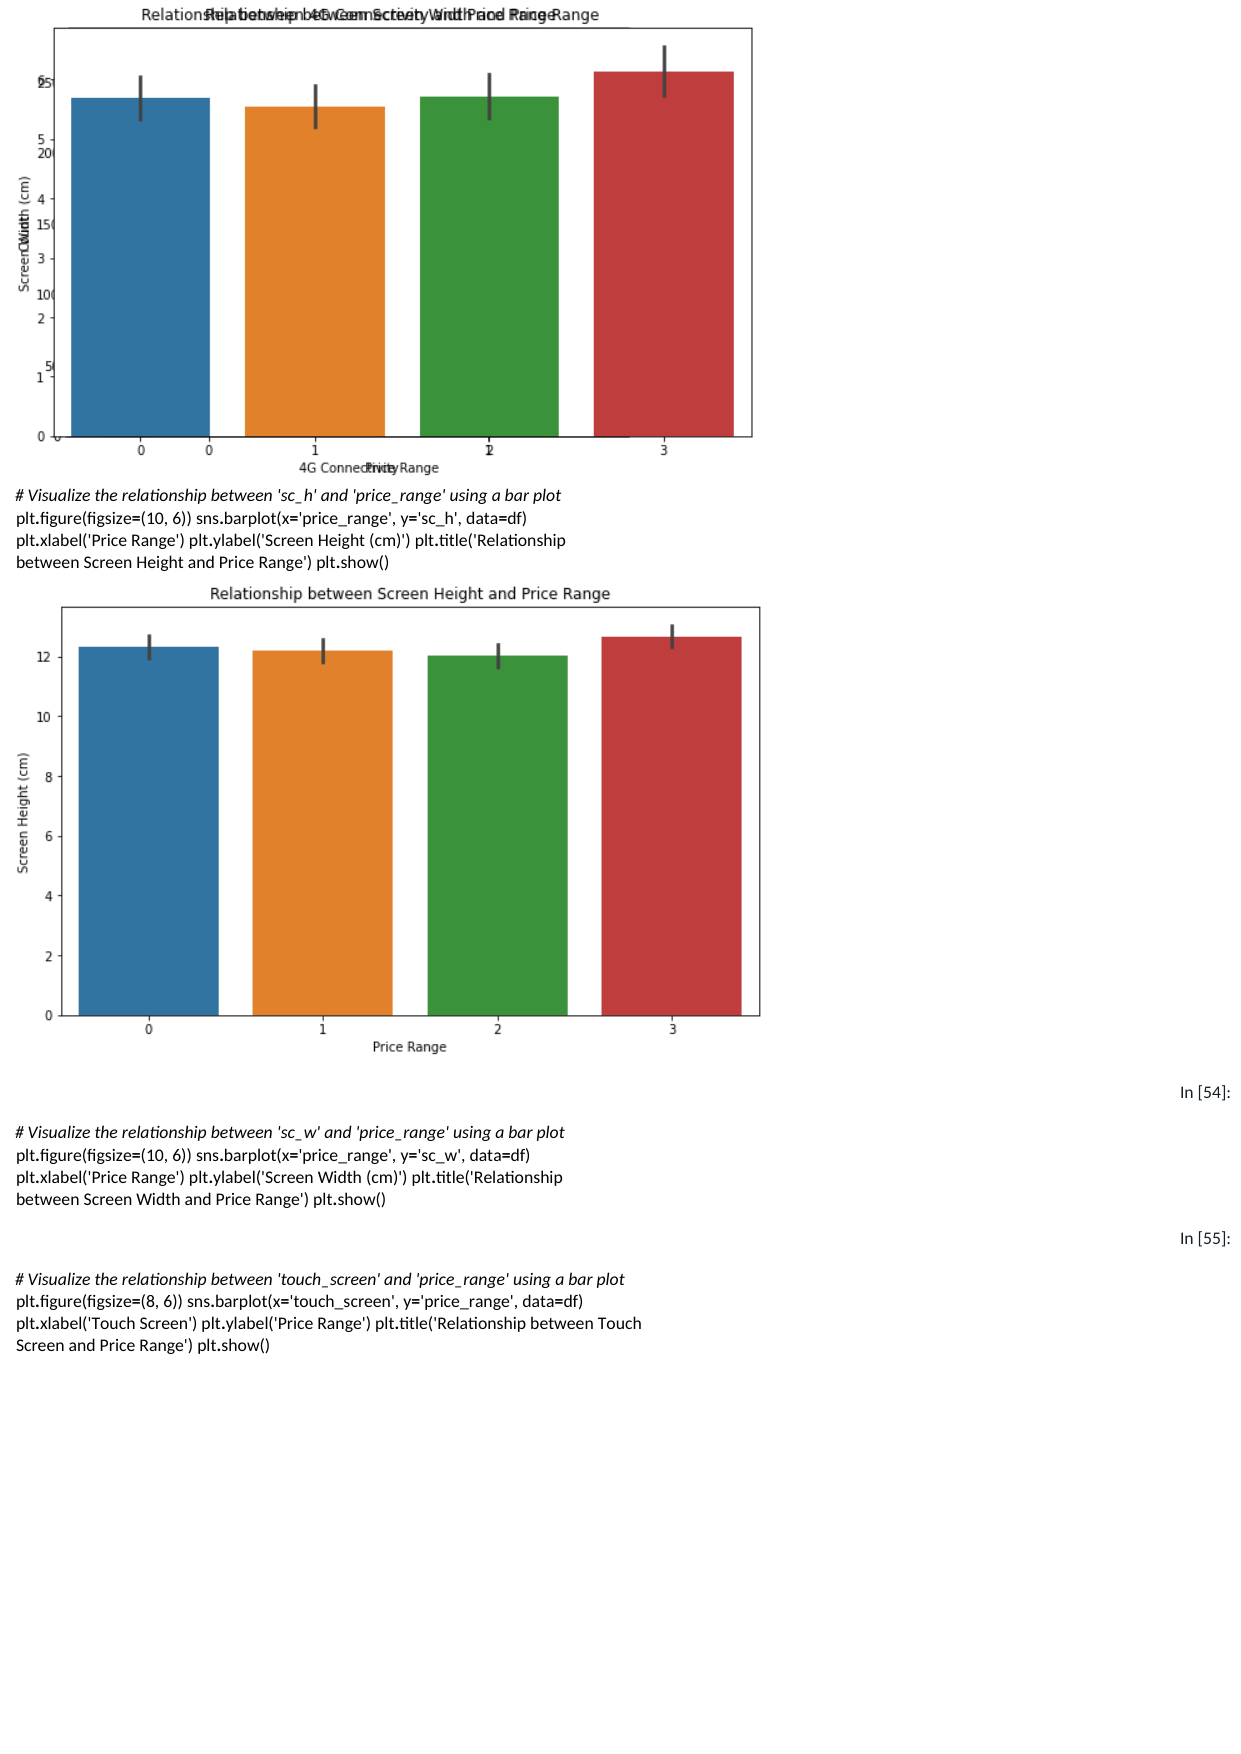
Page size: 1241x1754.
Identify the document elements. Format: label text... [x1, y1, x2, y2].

text # Visualize the relationship between 'sc_w' and 'price_range' using a bar plot plt.figure(figsize=(10, 6)) sns.barplot(x='price_range', y='sc_w', data=df) plt.xlabel('Price Range') plt.ylabel('Screen Width (cm)') plt.title('Relationship between Screen Width and Price Range') plt.show() [15, 1122, 609, 1210]
text In [55]: [10, 1227, 1231, 1249]
text In [54]: [10, 1081, 1231, 1103]
text # Visualize the relationship between 'touch_screen' and 'price_range' using a bar plot plt.figure(figsize=(8, 6)) sns.barplot(x='touch_screen', y='price_range', data=df) plt.xlabel('Touch Screen') plt.ylabel('Price Range') plt.title('Relationship between Touch Screen and Price Range') plt.show() [15, 1268, 675, 1356]
picture [10, 0, 759, 484]
text # Visualize the relationship between 'sc_h' and 'price_range' using a bar plot plt.figure(figsize=(10, 6)) sns.barplot(x='price_range', y='sc_h', data=df) plt.xlabel('Price Range') plt.ylabel('Screen Height (cm)') plt.title('Relationship between Screen Height and Price Range') plt.show() [15, 484, 607, 573]
picture [10, 579, 768, 1063]
